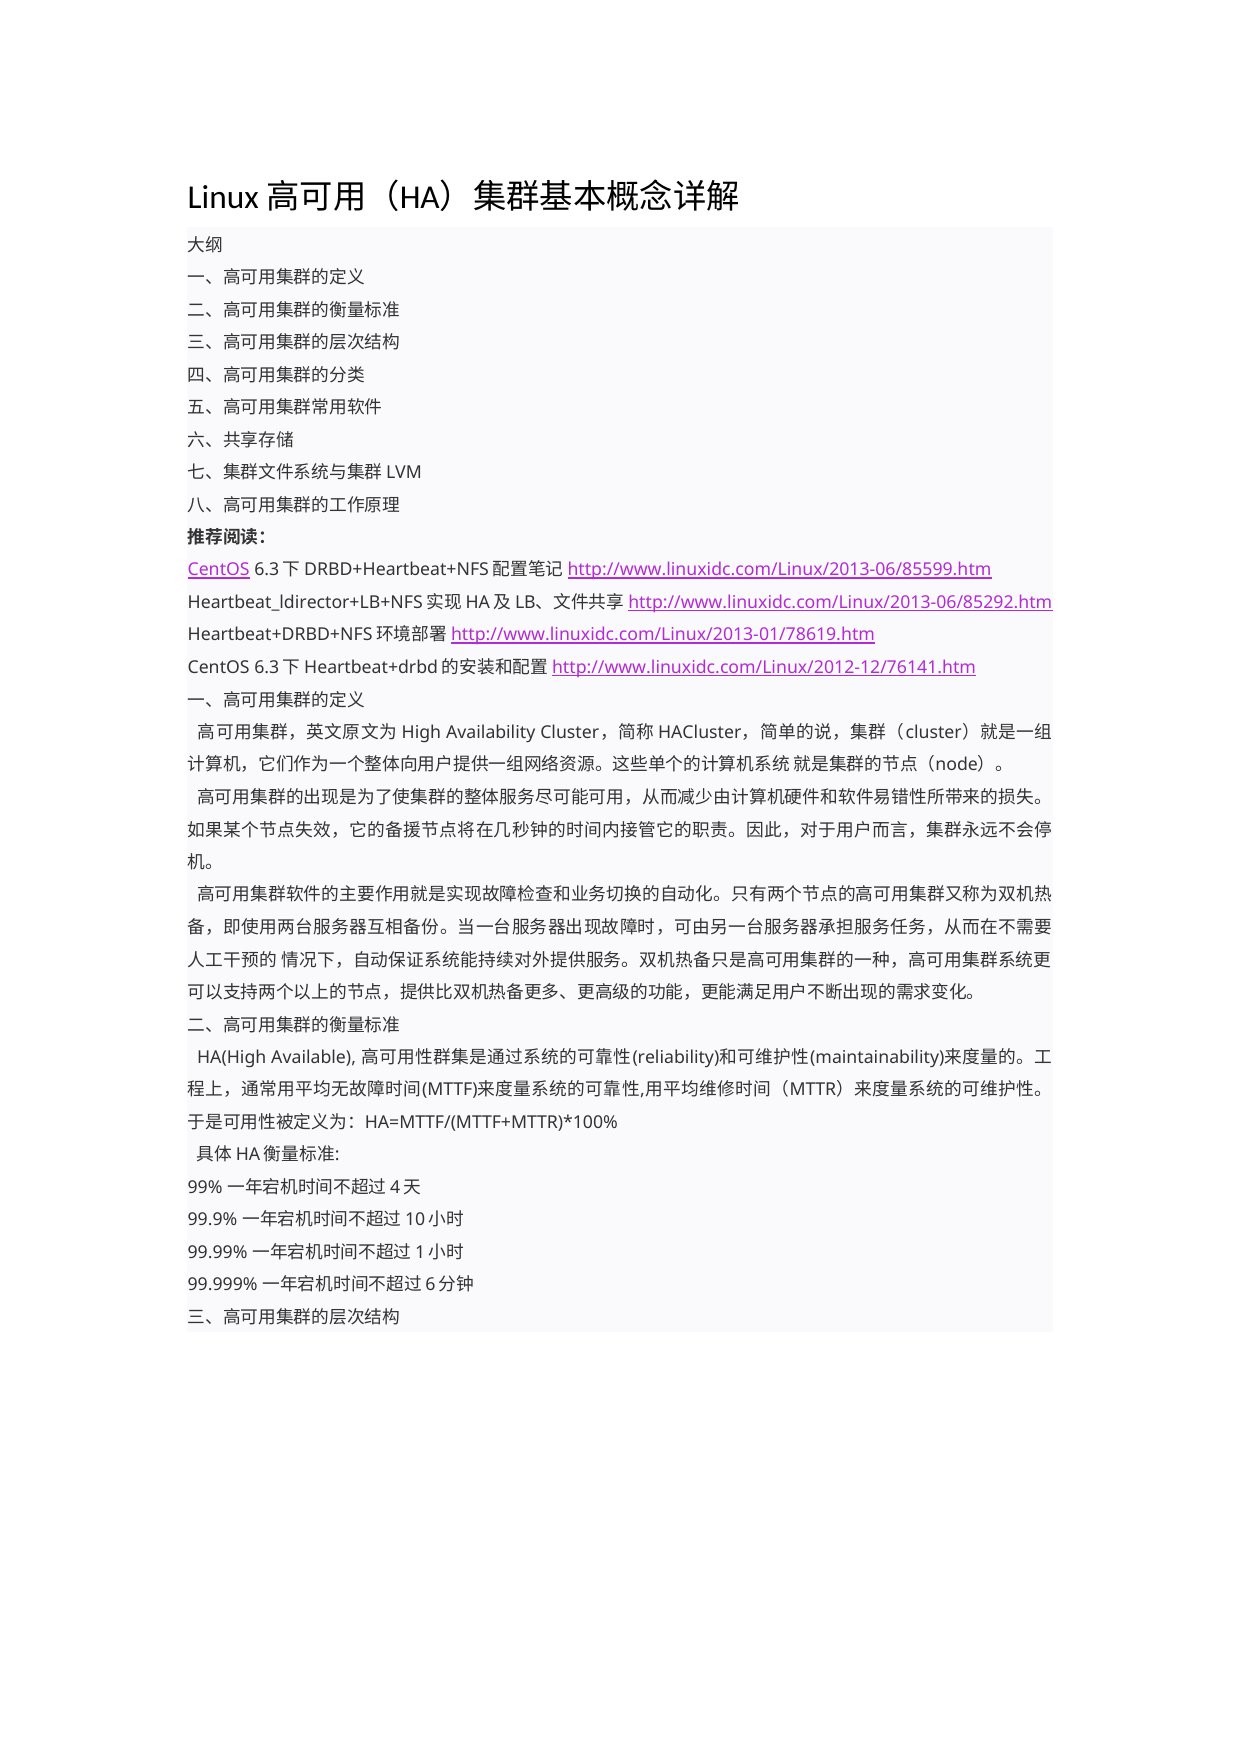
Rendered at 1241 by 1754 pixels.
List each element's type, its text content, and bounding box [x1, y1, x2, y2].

text 推荐阅读： [187, 519, 1053, 552]
text 99.99% 一年宕机时间不超过1小时 [187, 1234, 1053, 1267]
text 99.9% 一年宕机时间不超过10小时 [187, 1202, 1053, 1234]
text CentOS 6.3下DRBD+Heartbeat+NFS配置笔记 http://www.linuxidc.com/Linux/2013-06/85599.htm [187, 552, 1053, 584]
text CentOS 6.3下Heartbeat+drbd的安装和配置 http://www.linuxidc.com/Linux/2012-12/76141.htm [187, 649, 1053, 682]
text Heartbeat_ldirector+LB+NFS实现HA及LB、文件共享 http://www.linuxidc.com/Linux/2013-06/85292.htm [187, 584, 1053, 617]
text 一、高可用集群的定义 高可用集群，英文原文为High Availability Cluster，简称HACluster，简单的说，集群（cluster）就是一组计算机，它们作为一个整体向用户提供一组网络资源。这些单个的计算机系统 就是集群的节点（node）。 高可用集群的出现是为了使集群的整体服务尽可能可用，从而减少由计算机硬件和软件易错性所带来的损失。如果某个节点失效，它的备援节点将在几秒钟的时间内接管它的职责。因此，对于用户而言，集群永远不会停机。 高可用集群软件的主要作用就是实现故障检查和业务切换的自动化。只有两个节点的高可用集群又称为双机热备，即使用两台服务器互相备份。当一台服务器出现故障时，可由另一台服务器承担服务任务，从而在不需要人工干预的 情况下，自动保证系统能持续对外提供服务。双机热备只是高可用集群的一种，高可用集群系统更可以支持两个以上的节点，提供比双机热备更多、更高级的功能，更能满足用户不断出现的需求变化。 二、高可用集群的衡量标准 HA(High Available), 高可用性群集是通过系统的可靠性(reliability)和可维护性(maintainability)来度量的。工程上，通常用平均无故障时间(MTTF)来度量系统的可靠性,用平均维修时间（MTTR）来度量系统的可维护性。于是可用性被定义为：HA=MTTF/(MTTF+MTTR)*100% 具体HA衡量标准: 99% 一年宕机时间不超过4天 [187, 682, 1053, 1202]
text Heartbeat+DRBD+NFS环境部署 http://www.linuxidc.com/Linux/2013-01/78619.htm [187, 617, 1053, 649]
text 三、高可用集群的层次结构 [187, 1299, 1053, 1332]
text 99.999% 一年宕机时间不超过6分钟 [187, 1267, 1053, 1299]
text Linux 高可用（HA）集群基本概念详解 [187, 162, 1053, 227]
text 大纲 一、高可用集群的定义 二、高可用集群的衡量标准 三、高可用集群的层次结构 四、高可用集群的分类 五、高可用集群常用软件 六、共享存储 七、集群文件系统与集群LVM 八、高可用集群的工作原理 [187, 227, 1053, 519]
